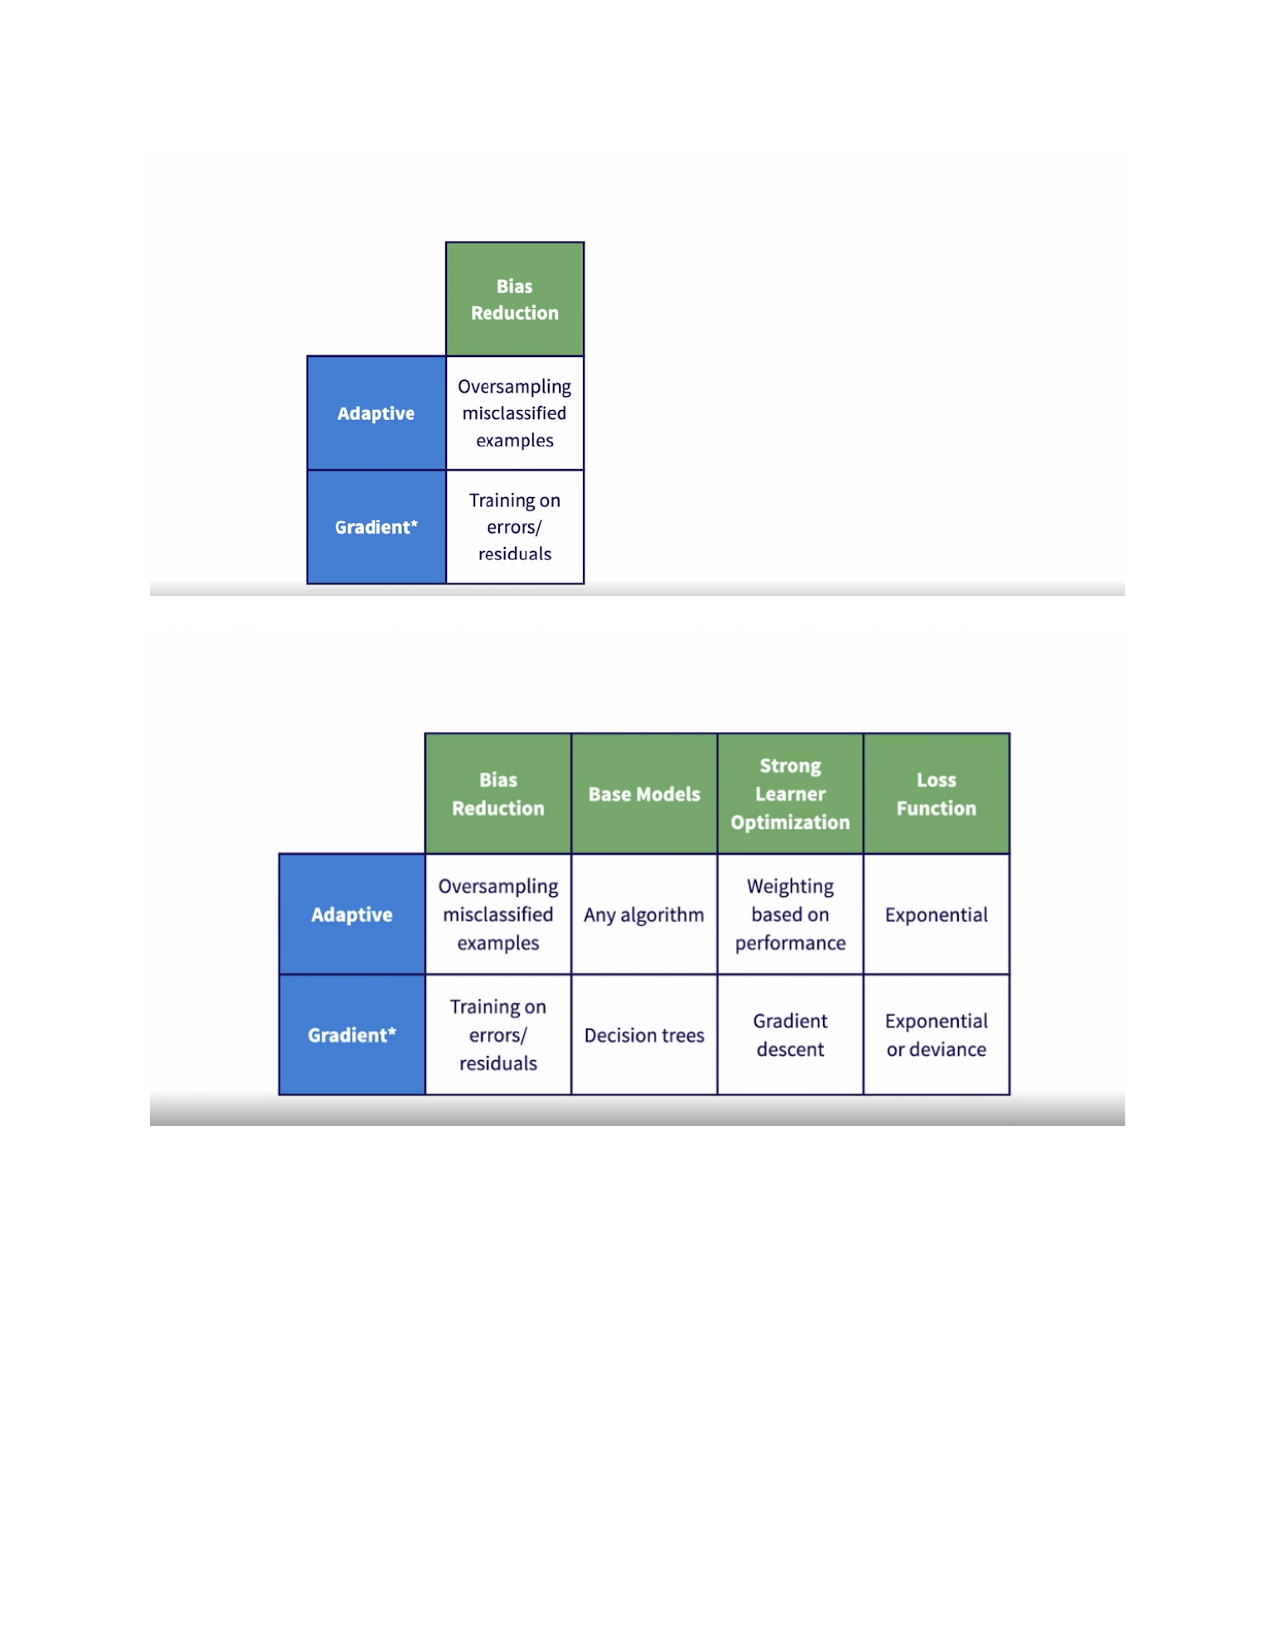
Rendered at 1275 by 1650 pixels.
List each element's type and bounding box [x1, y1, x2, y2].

picture [150, 150, 1125, 596]
picture [150, 630, 1125, 1126]
